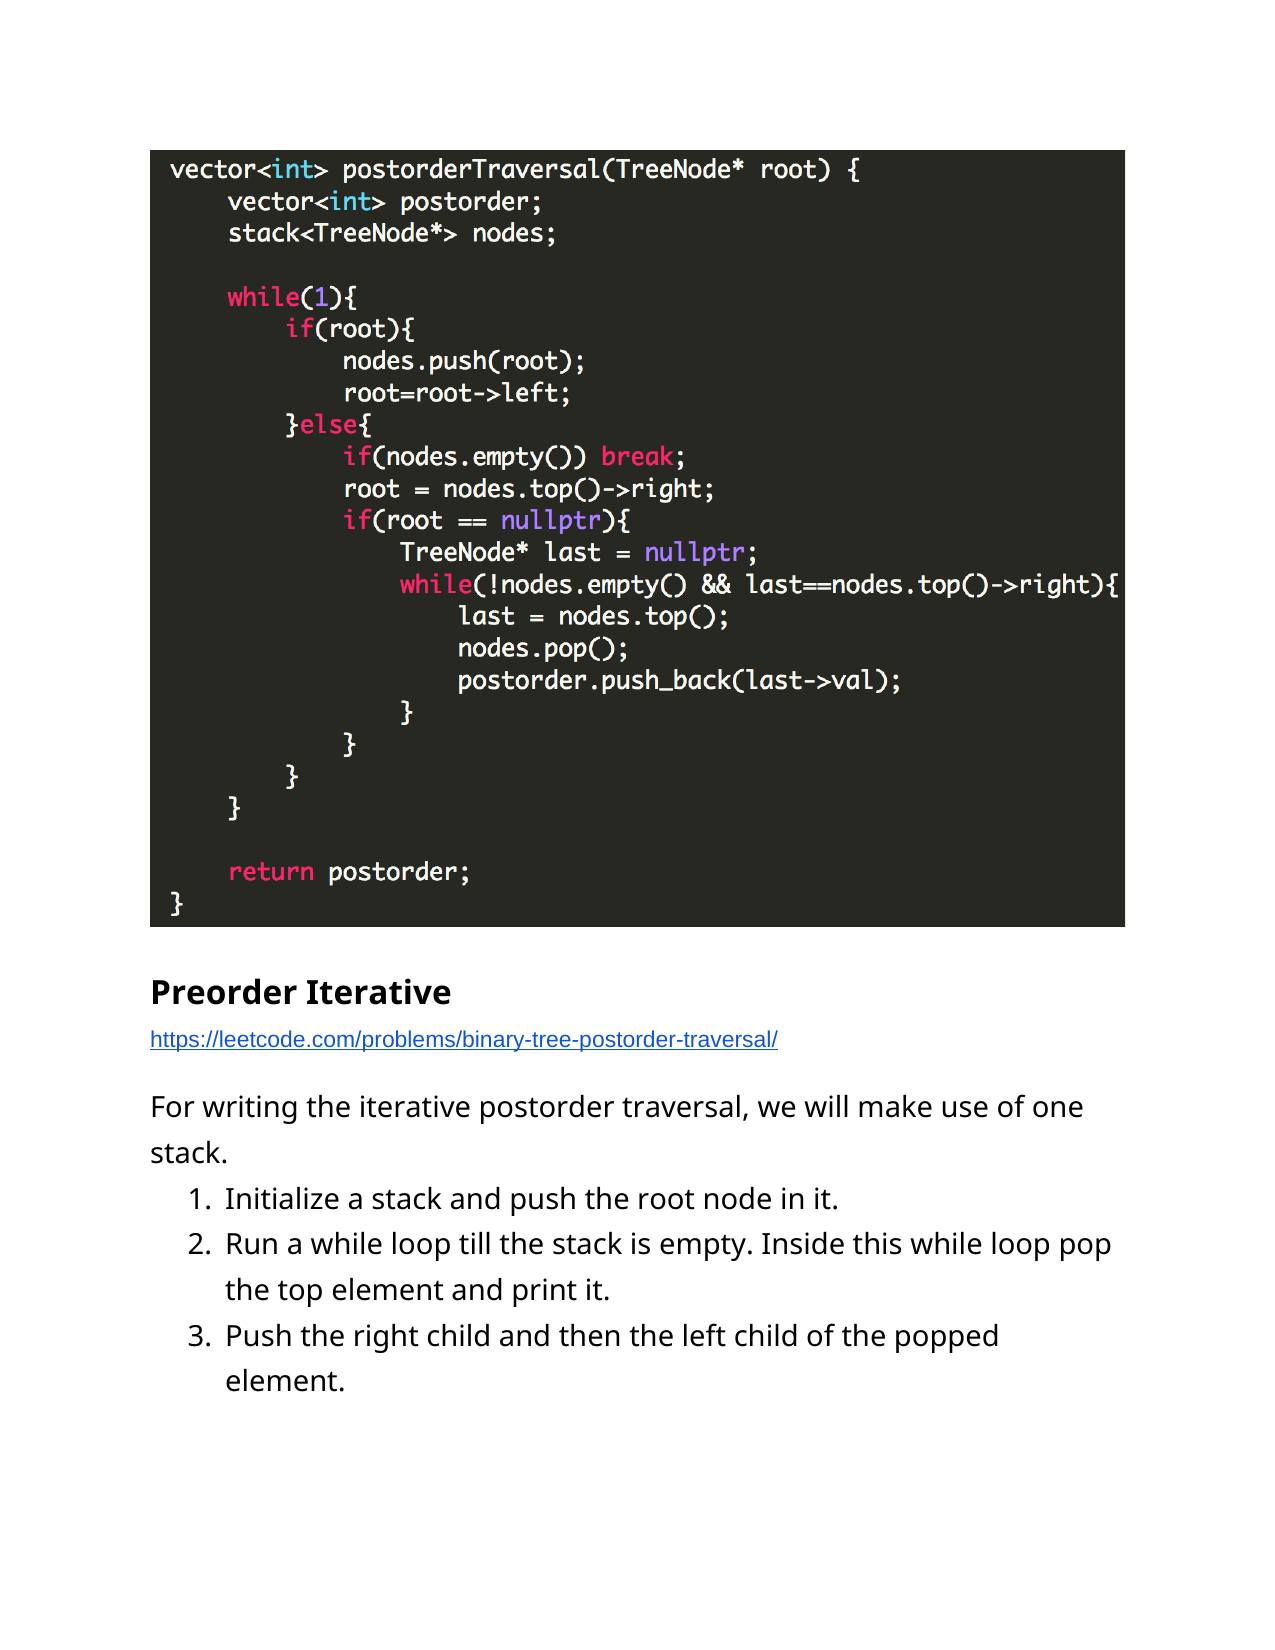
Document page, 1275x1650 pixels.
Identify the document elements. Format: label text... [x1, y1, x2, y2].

text https://leetcode.com/problems/binary-tree-postorder-traversal/ [150, 1026, 1125, 1053]
text For writing the iterative postorder traversal, we will make use of one stack. [150, 1087, 1125, 1172]
subtitle Preorder Iterative [150, 968, 1125, 1014]
list Push the right child and then the left child of the popped element. [187, 1315, 1125, 1400]
picture [150, 150, 1125, 927]
list Initialize a stack and push the root node in it. [187, 1178, 1125, 1218]
list Run a while loop till the stack is empty. Inside this while loop pop the top element and print it. [187, 1224, 1125, 1309]
